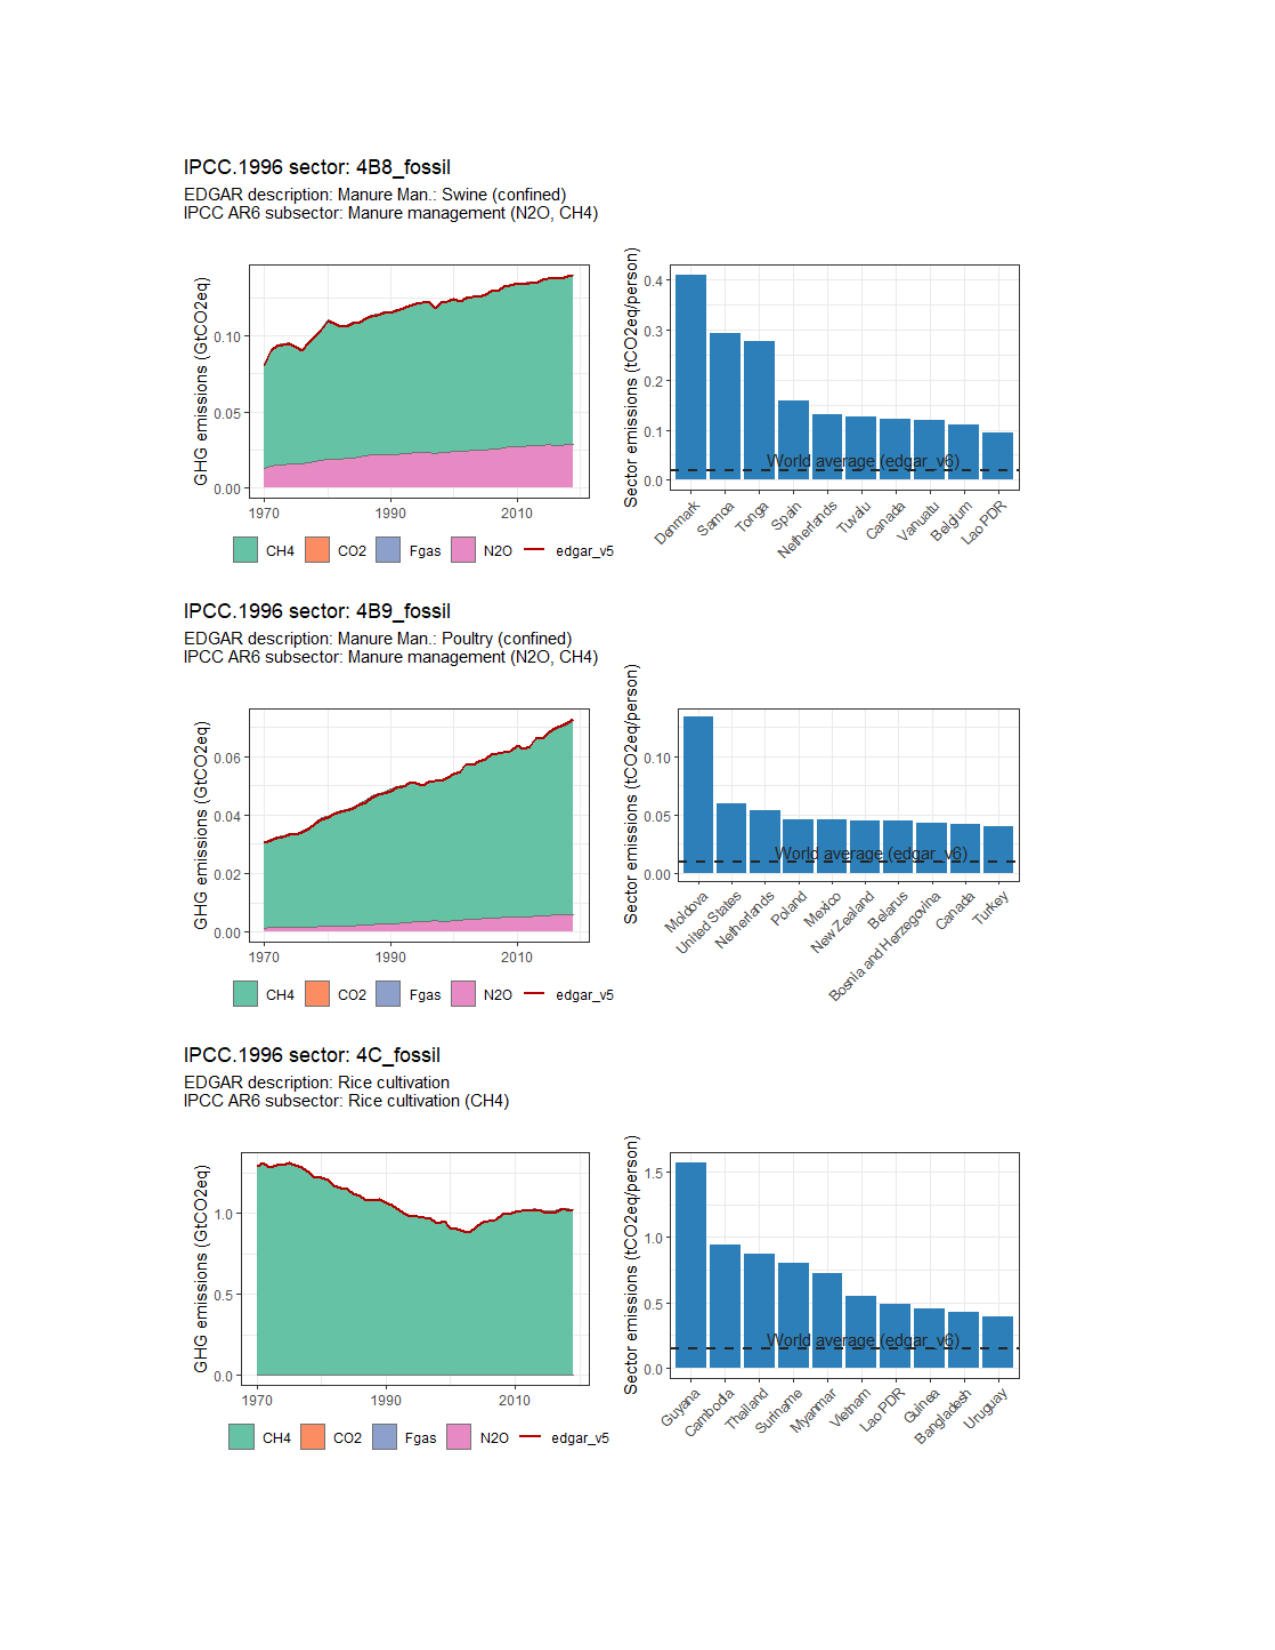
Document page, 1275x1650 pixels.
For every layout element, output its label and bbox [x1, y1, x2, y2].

picture [168, 1037, 1044, 1475]
picture [168, 150, 1044, 588]
picture [168, 593, 1044, 1032]
